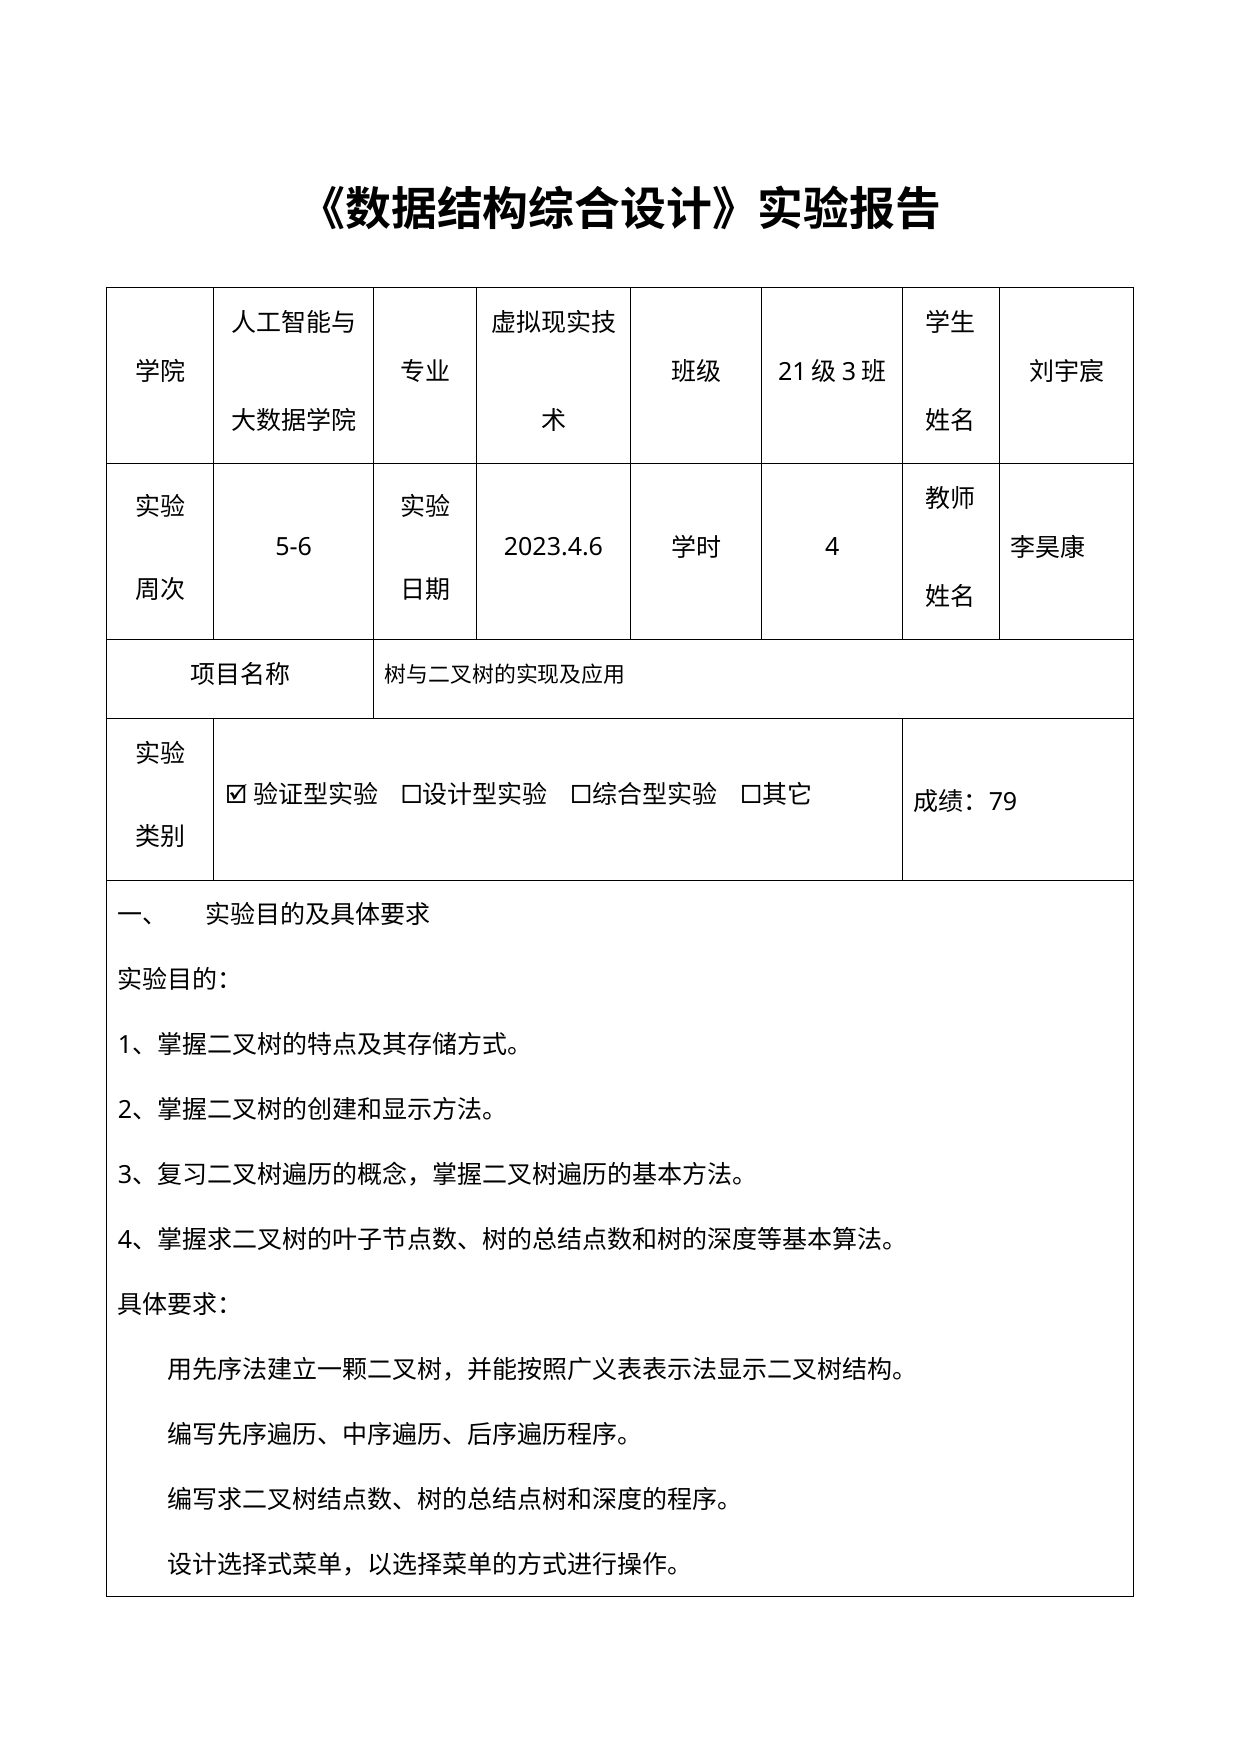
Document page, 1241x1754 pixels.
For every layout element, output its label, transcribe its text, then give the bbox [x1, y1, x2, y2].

table_cell 教师姓名 [903, 464, 999, 639]
table_cell 李昊康 [1000, 464, 1133, 639]
table_header 21级3班 [762, 288, 902, 463]
table_header 班级 [631, 288, 761, 463]
table_cell 2023.4.6 [477, 464, 630, 639]
table_cell 实验 类别 [107, 719, 213, 879]
table_cell 4 [762, 464, 902, 639]
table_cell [107, 881, 1133, 1596]
table_header 刘宇宸 [1000, 288, 1133, 463]
table_cell 项目名称 [107, 640, 373, 718]
table_cell 实验 周次 [107, 464, 213, 639]
table_cell 实验 日期 [374, 464, 476, 639]
table_cell 树与二叉树的实现及应用 [374, 640, 1133, 718]
table_cell 验证型实验 设计型实验 综合型实验 其它 [214, 719, 902, 879]
table_header 学院 [107, 288, 213, 463]
text 《数据结构综合设计》实验报告 [187, 157, 1053, 254]
table_header 人工智能与大数据学院 [214, 288, 373, 463]
table_cell 成绩：79 [903, 719, 1133, 879]
table_header 学生姓名 [903, 288, 999, 463]
table_cell 5-6 [214, 464, 373, 639]
table_cell 学时 [631, 464, 761, 639]
table_header 虚拟现实技术 [477, 288, 630, 463]
table_header 专业 [374, 288, 476, 463]
